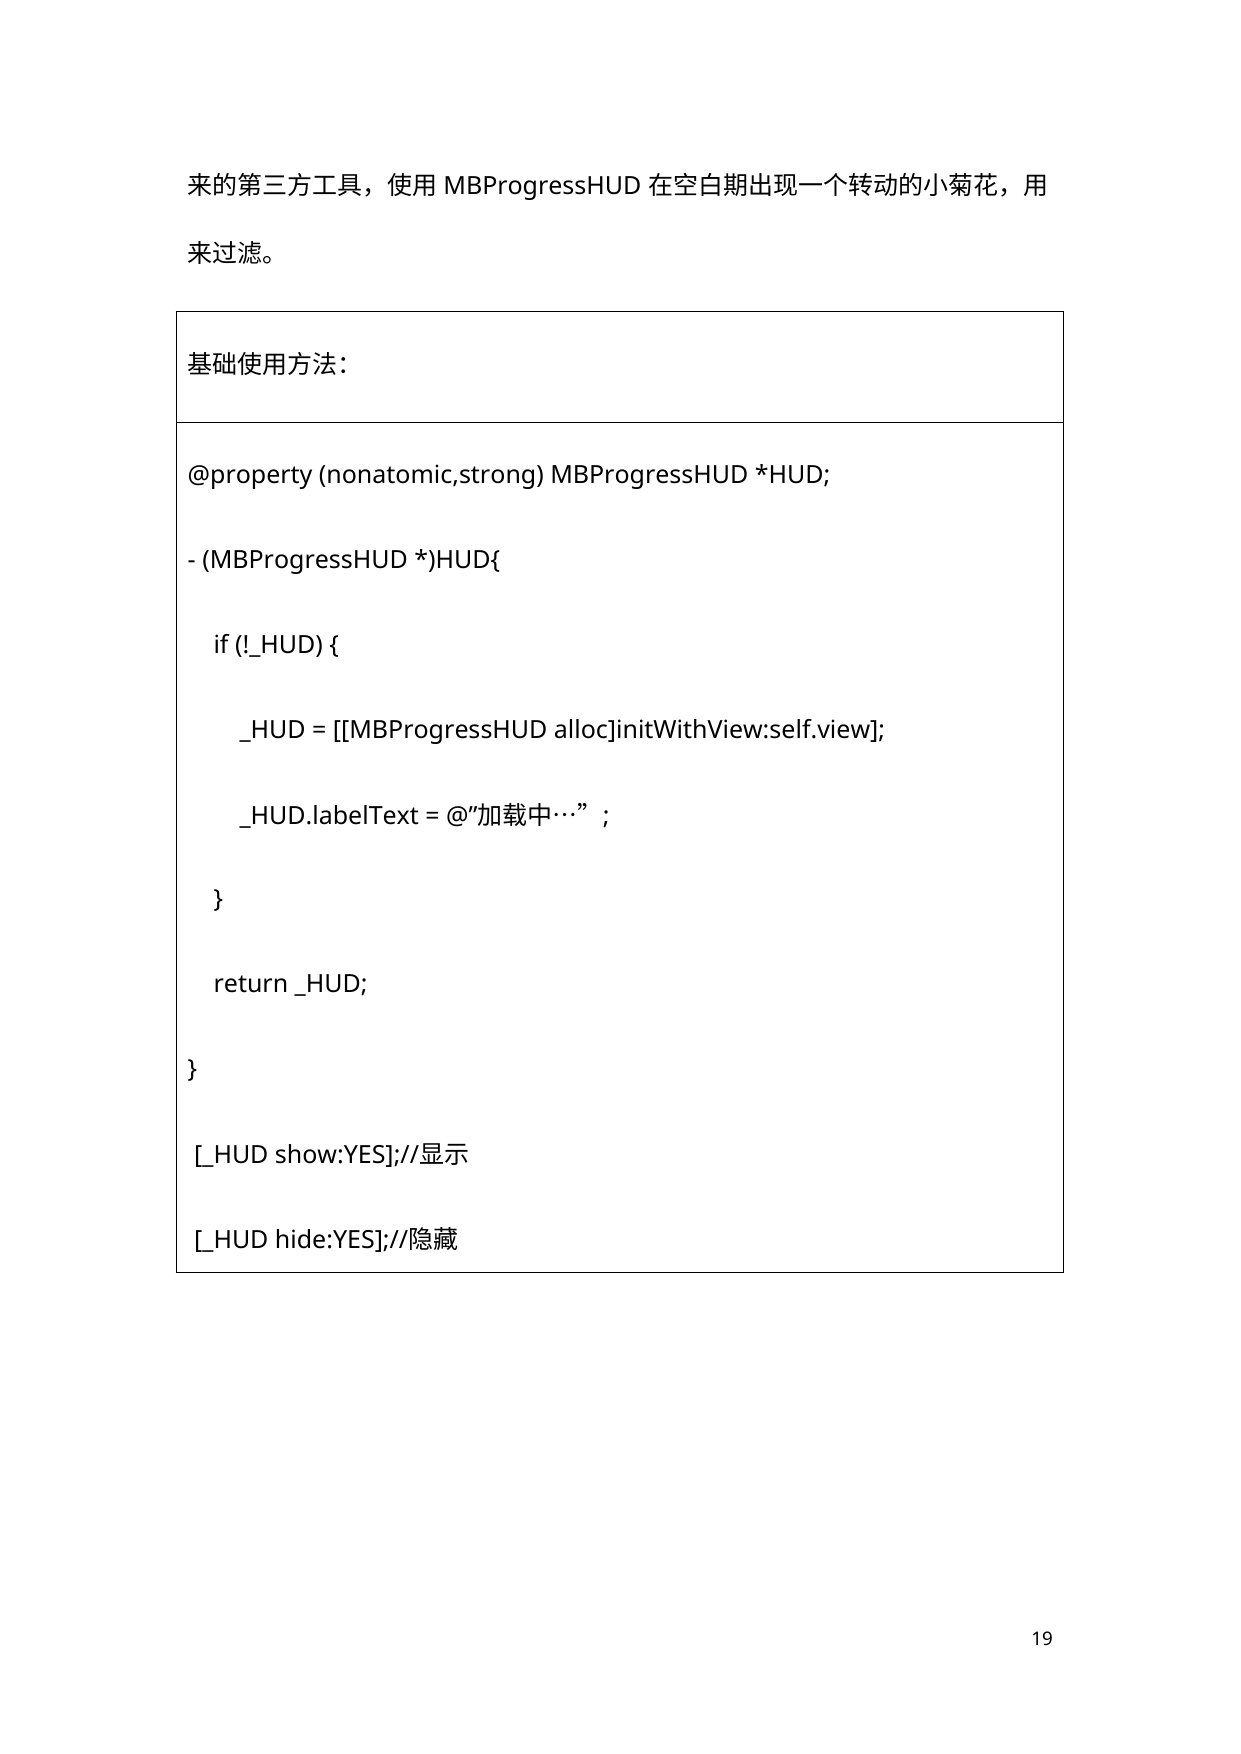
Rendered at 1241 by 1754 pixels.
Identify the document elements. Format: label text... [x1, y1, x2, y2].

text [187, 150, 1053, 286]
table_header 基础使用方法： [177, 312, 1063, 422]
table_cell @property (nonatomic,strong) MBProgressHUD *HUD; - (MBProgressHUD *)HUD{ if (!_HUD) { _HUD = [[MBProgressHUD alloc]initWithView:self.view]; _HUD.labelText = @”加载中…”; } return _HUD; } [_HUD show:YES];//显示 [_HUD hide:YES];//隐藏 [177, 423, 1063, 1272]
